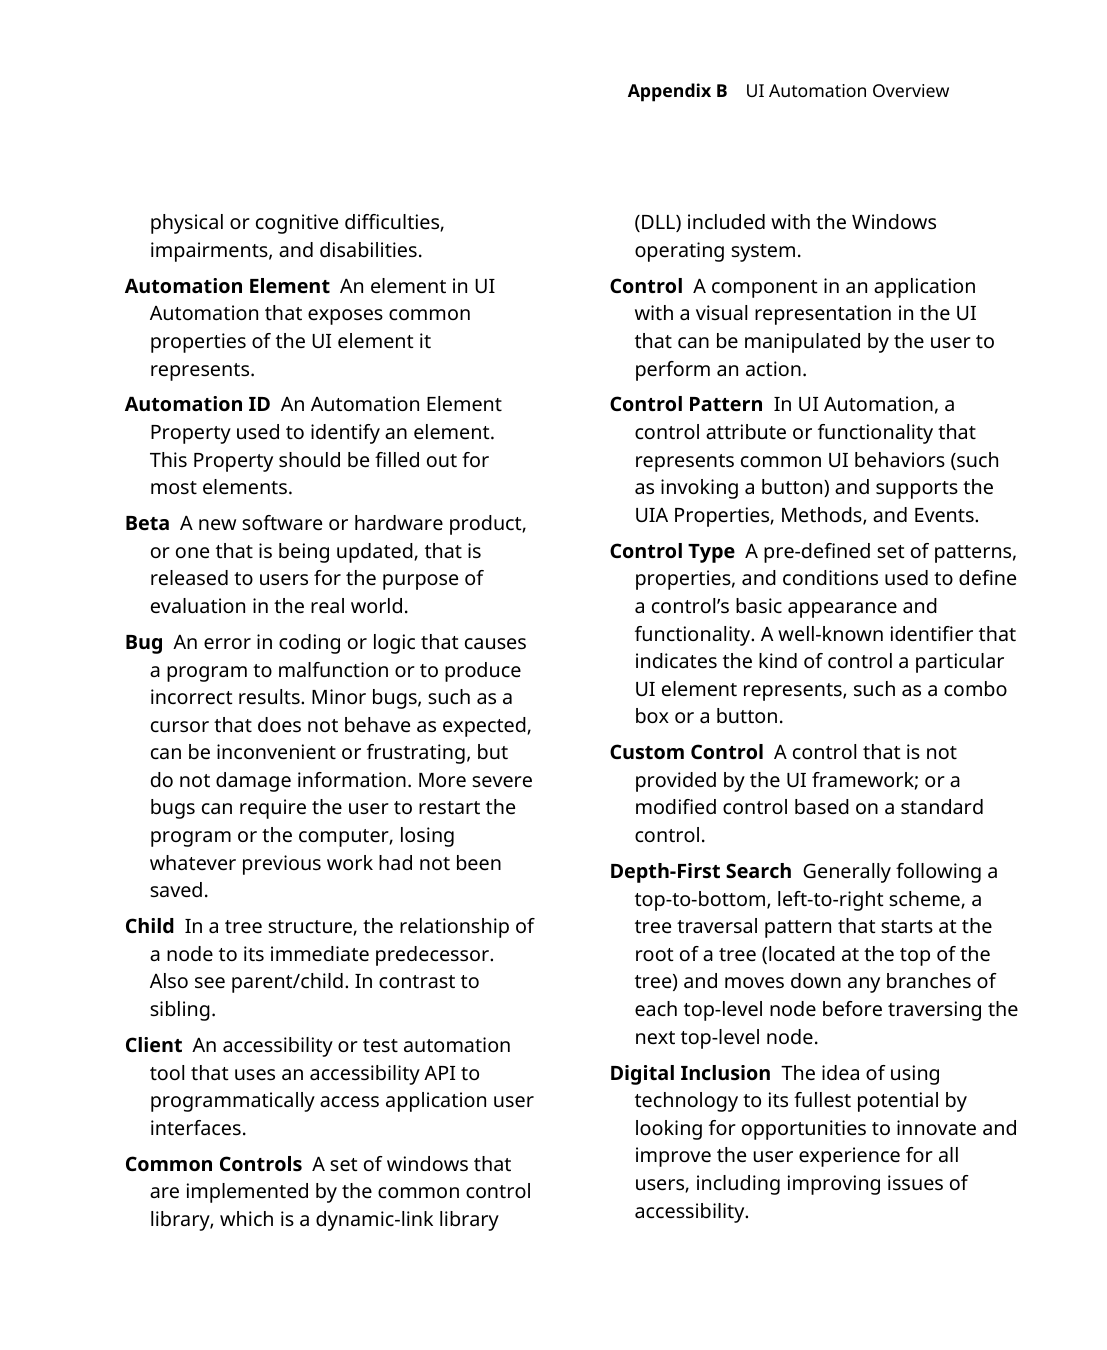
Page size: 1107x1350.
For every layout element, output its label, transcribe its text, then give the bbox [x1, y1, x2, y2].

text Bug An error in coding or logic that causes a program to malfunction or to produce incorrect results. Minor bugs, such as a cursor that does not behave as expected, can be inconvenient or frustrating, but do not damage information. More severe bugs can require the user to restart the program or the computer, losing whatever previous work had not been saved. [124, 628, 534, 904]
text Custom Control A control that is not provided by the UI framework; or a modified control based on a standard control. [609, 738, 1019, 848]
text Depth-First Search Generally following a top-to-bottom, left-to-right scheme, a tree traversal pattern that starts at the root of a tree (located at the top of the tree) and moves down any branches of each top-level node before traversing the next top-level node. [609, 857, 1019, 1050]
text Control A component in an application with a visual representation in the UI that can be manipulated by the user to perform an action. [609, 271, 1019, 382]
text Automation ID An Automation Element Property used to identify an element. This Property should be filled out for most elements. [124, 390, 534, 501]
text Beta A new software or hardware product, or one that is being updated, that is released to users for the purpose of evaluation in the real world. [124, 509, 534, 619]
text Control Type A pre-defined set of patterns, properties, and conditions used to define a control’s basic appearance and functionality. A well-known identifier that indicates the kind of control a particular UI element represents, such as a combo box or a button. [609, 536, 1019, 730]
text Control Pattern In UI Automation, a control attribute or functionality that represents common UI behaviors (such as invoking a button) and supports the UIA Properties, Methods, and Events. [609, 390, 1019, 528]
text Child In a tree structure, the relationship of a node to its immediate predecessor. Also see parent/child. In contrast to sibling. [124, 912, 534, 1022]
text Automation Element An element in UI Automation that exposes common properties of the UI element it represents. [124, 271, 534, 382]
text Common Controls A set of windows that are implemented by the common control library, which is a dynamic-link library (DLL) included with the Windows operating system. [124, 1149, 534, 1232]
text Digital Inclusion The idea of using technology to its fullest potential by looking for opportunities to innovate and improve the user experience for all users, including improving issues of accessibility. [609, 1058, 1019, 1224]
text Client An accessibility or test automation tool that uses an accessibility API to programmatically access application user interfaces. [124, 1031, 534, 1141]
text Common Controls A set of windows that are implemented by the common control library, which is a dynamic-link library (DLL) included with the Windows operating system. [609, 208, 1019, 263]
